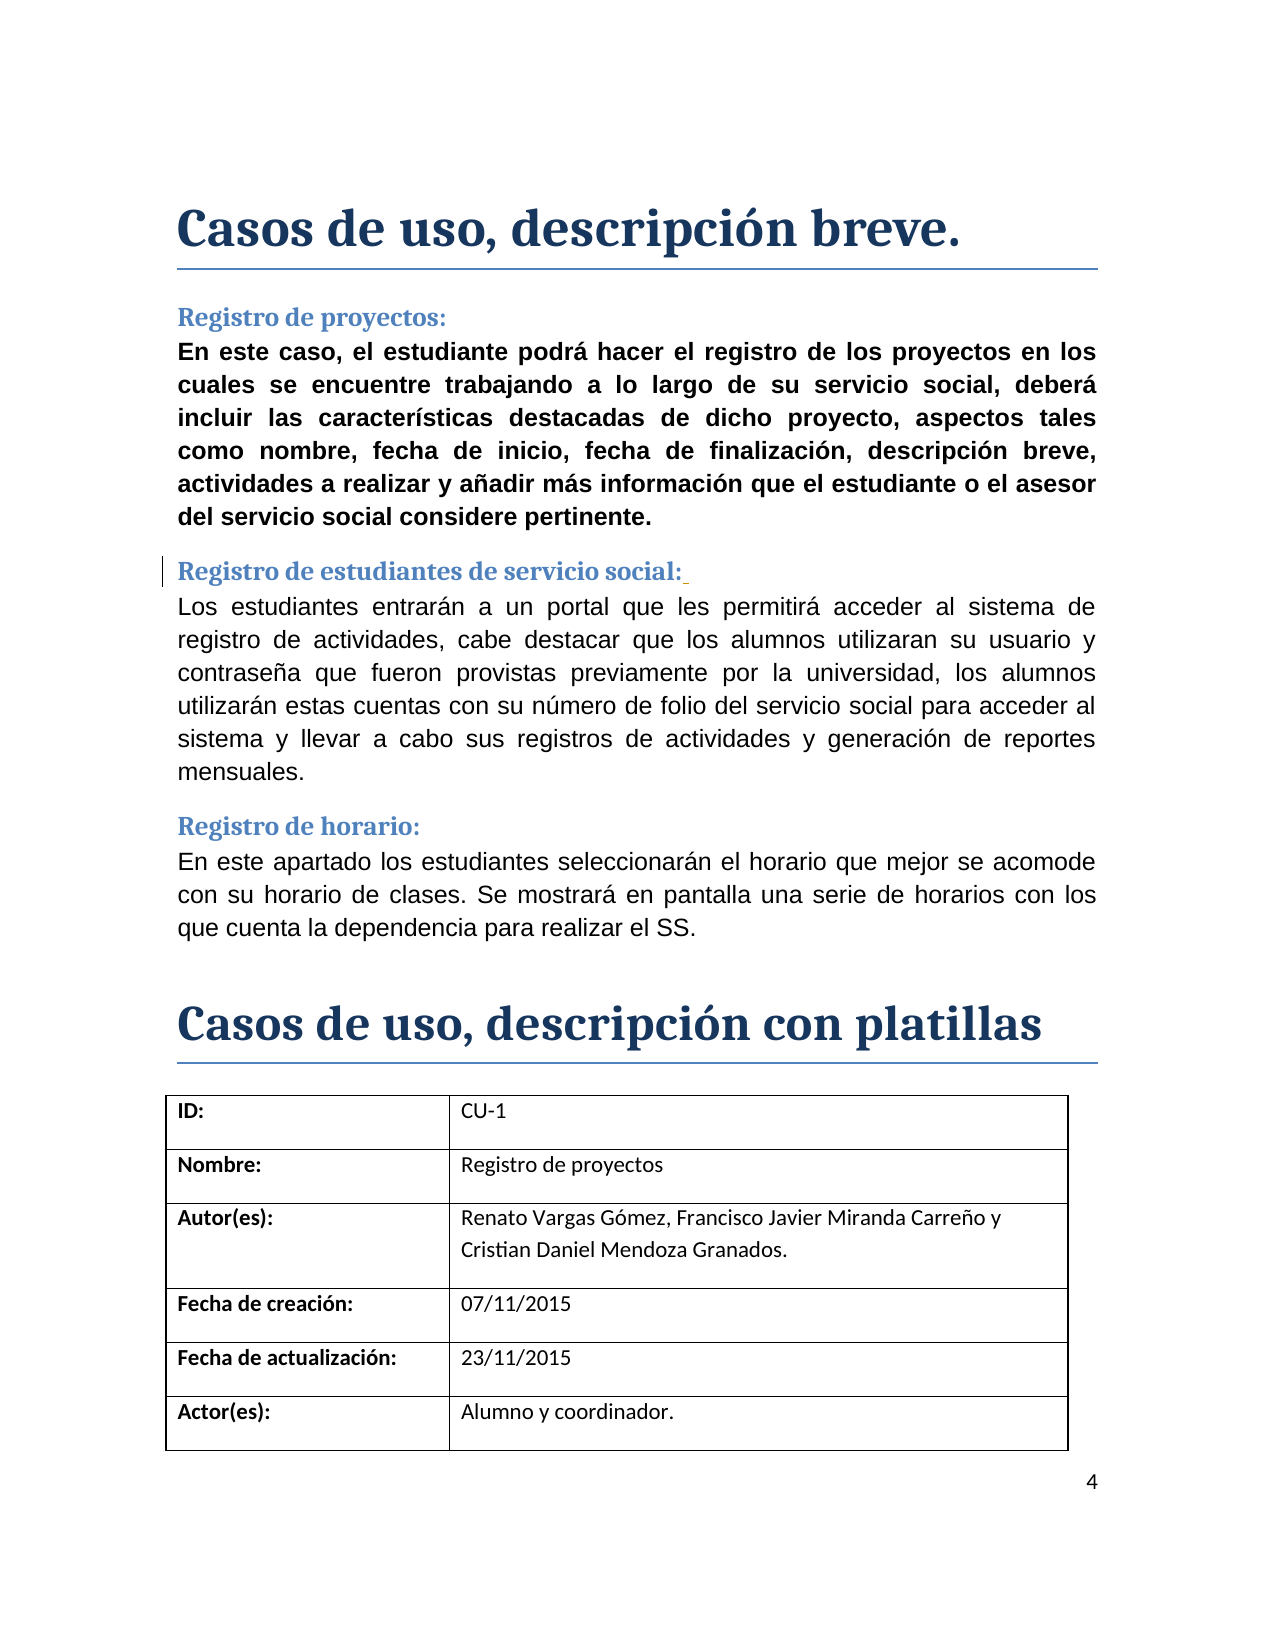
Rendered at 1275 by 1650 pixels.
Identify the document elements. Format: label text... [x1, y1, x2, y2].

table_header CU-1 [450, 1096, 1067, 1149]
table_cell 07/11/2015 [450, 1289, 1067, 1342]
table_cell Fecha de actualización: [167, 1343, 449, 1396]
table_cell Actor(es): [167, 1397, 449, 1449]
table_header ID: [167, 1096, 449, 1149]
text Los estudiantes entrarán a un portal que les permitirá acceder al sistema de registro de actividades, cabe destacar que los alumnos utilizaran su usuario y contraseña que fueron provistas previamente por la universidad, los alumnos utilizarán estas cuentas con su número de folio del servicio social para acceder al sistema y llevar a cabo sus registros de actividades y generación de reportes mensuales. [177, 592, 1098, 786]
table_cell Fecha de creación: [167, 1289, 449, 1342]
table_cell Renato Vargas Gómez, Francisco Javier Miranda Carreño y Cristian Daniel Mendoza Granados. [450, 1204, 1067, 1288]
text En este apartado los estudiantes seleccionarán el horario que mejor se acomode con su horario de clases. Se mostrará en pantalla una serie de horarios con los que cuenta la dependencia para realizar el SS. [177, 847, 1098, 941]
table_cell Registro de proyectos [450, 1150, 1067, 1202]
table_cell Autor(es): [167, 1204, 449, 1288]
subtitle Registro de horario: [177, 811, 1098, 842]
table_cell 23/11/2015 [450, 1343, 1067, 1396]
table_cell Nombre: [167, 1150, 449, 1202]
subtitle Registro de estudiantes de servicio social: [177, 556, 1098, 587]
text En este caso, el estudiante podrá hacer el registro de los proyectos en los cuales se encuentre trabajando a lo largo de su servicio social, deberá incluir las características destacadas de dicho proyecto, aspectos tales como nombre, fecha de inicio, fecha de finalización, descripción breve, actividades a realizar y añadir más información que el estudiante o el asesor del servicio social considere pertinente. [177, 337, 1098, 531]
subtitle Registro de proyectos: [177, 302, 1098, 333]
title Casos de uso, descripción con platillas [177, 996, 1098, 1062]
title Casos de uso, descripción breve. [177, 198, 1098, 268]
table_cell Alumno y coordinador. [450, 1397, 1067, 1449]
